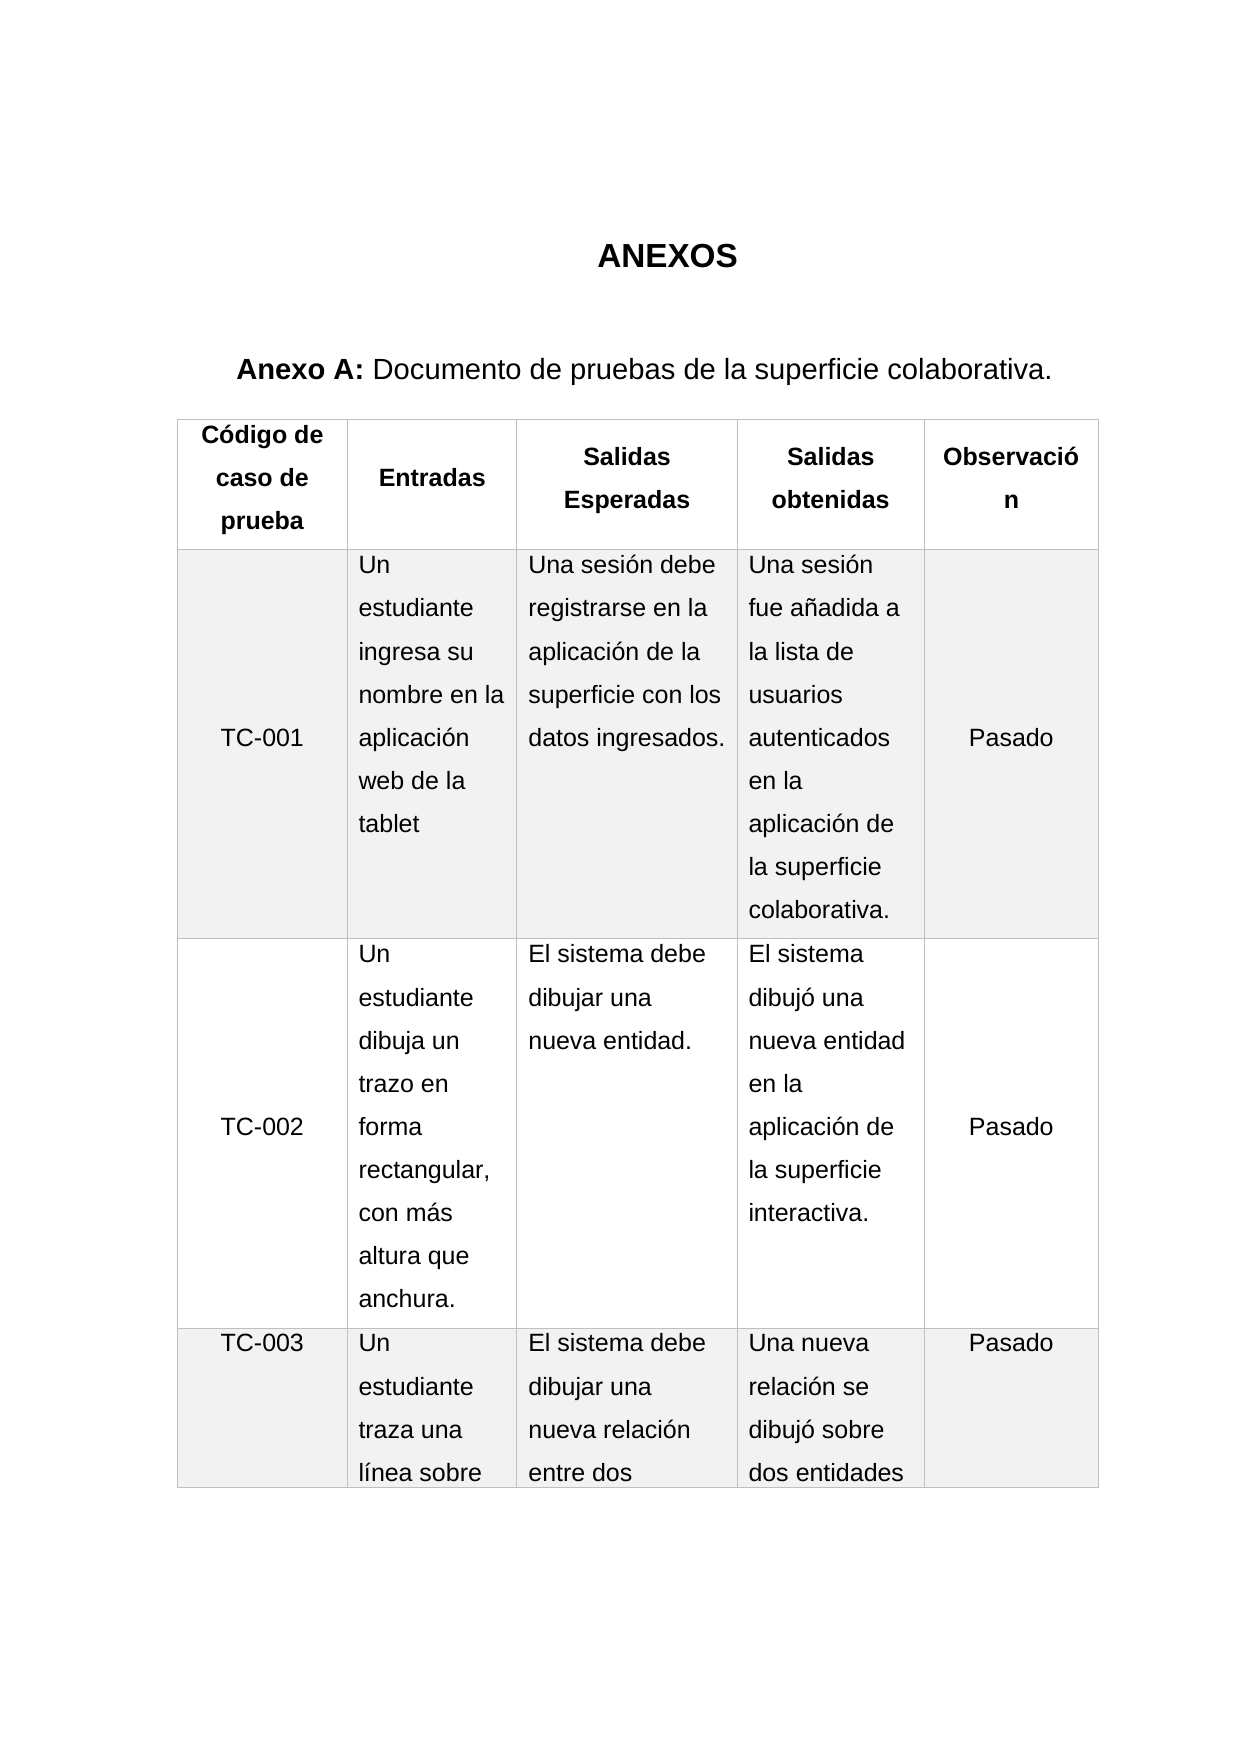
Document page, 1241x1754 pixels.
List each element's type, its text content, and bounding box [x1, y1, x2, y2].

table_cell Pasado [925, 550, 1098, 938]
table_cell TC-002 [178, 939, 347, 1327]
table_cell Una sesión fue añadida a la lista de usuarios autenticados en la aplicación de la superficie colaborativa. [738, 550, 924, 938]
text ANEXOS [236, 236, 1098, 275]
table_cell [348, 1329, 516, 1487]
table_cell El sistema debe dibujar una nueva entidad. [517, 939, 737, 1327]
table_cell Pasado [925, 1329, 1098, 1487]
table_cell Un estudiante ingresa su nombre en la aplicación web de la tablet [348, 550, 516, 938]
table_header Salidas Esperadas [517, 420, 737, 549]
list Anexo A: Documento de pruebas de la superficie colaborativa. [236, 352, 1098, 385]
table_cell Un estudiante dibuja un trazo en forma rectangular, con más altura que anchura. [348, 939, 516, 1327]
table_cell TC-001 [178, 550, 347, 938]
table_header Código de caso de prueba [178, 420, 347, 549]
table_cell TC-003 [178, 1329, 347, 1487]
table_cell Pasado [925, 939, 1098, 1327]
table_header Salidas obtenidas [738, 420, 924, 549]
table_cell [738, 1329, 924, 1487]
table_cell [517, 1329, 737, 1487]
table_cell Una sesión debe registrarse en la aplicación de la superficie con los datos ingresados. [517, 550, 737, 938]
table_header Entradas [348, 420, 516, 549]
table_cell El sistema dibujó una nueva entidad en la aplicación de la superficie interactiva. [738, 939, 924, 1327]
table_header Observación [925, 420, 1098, 549]
